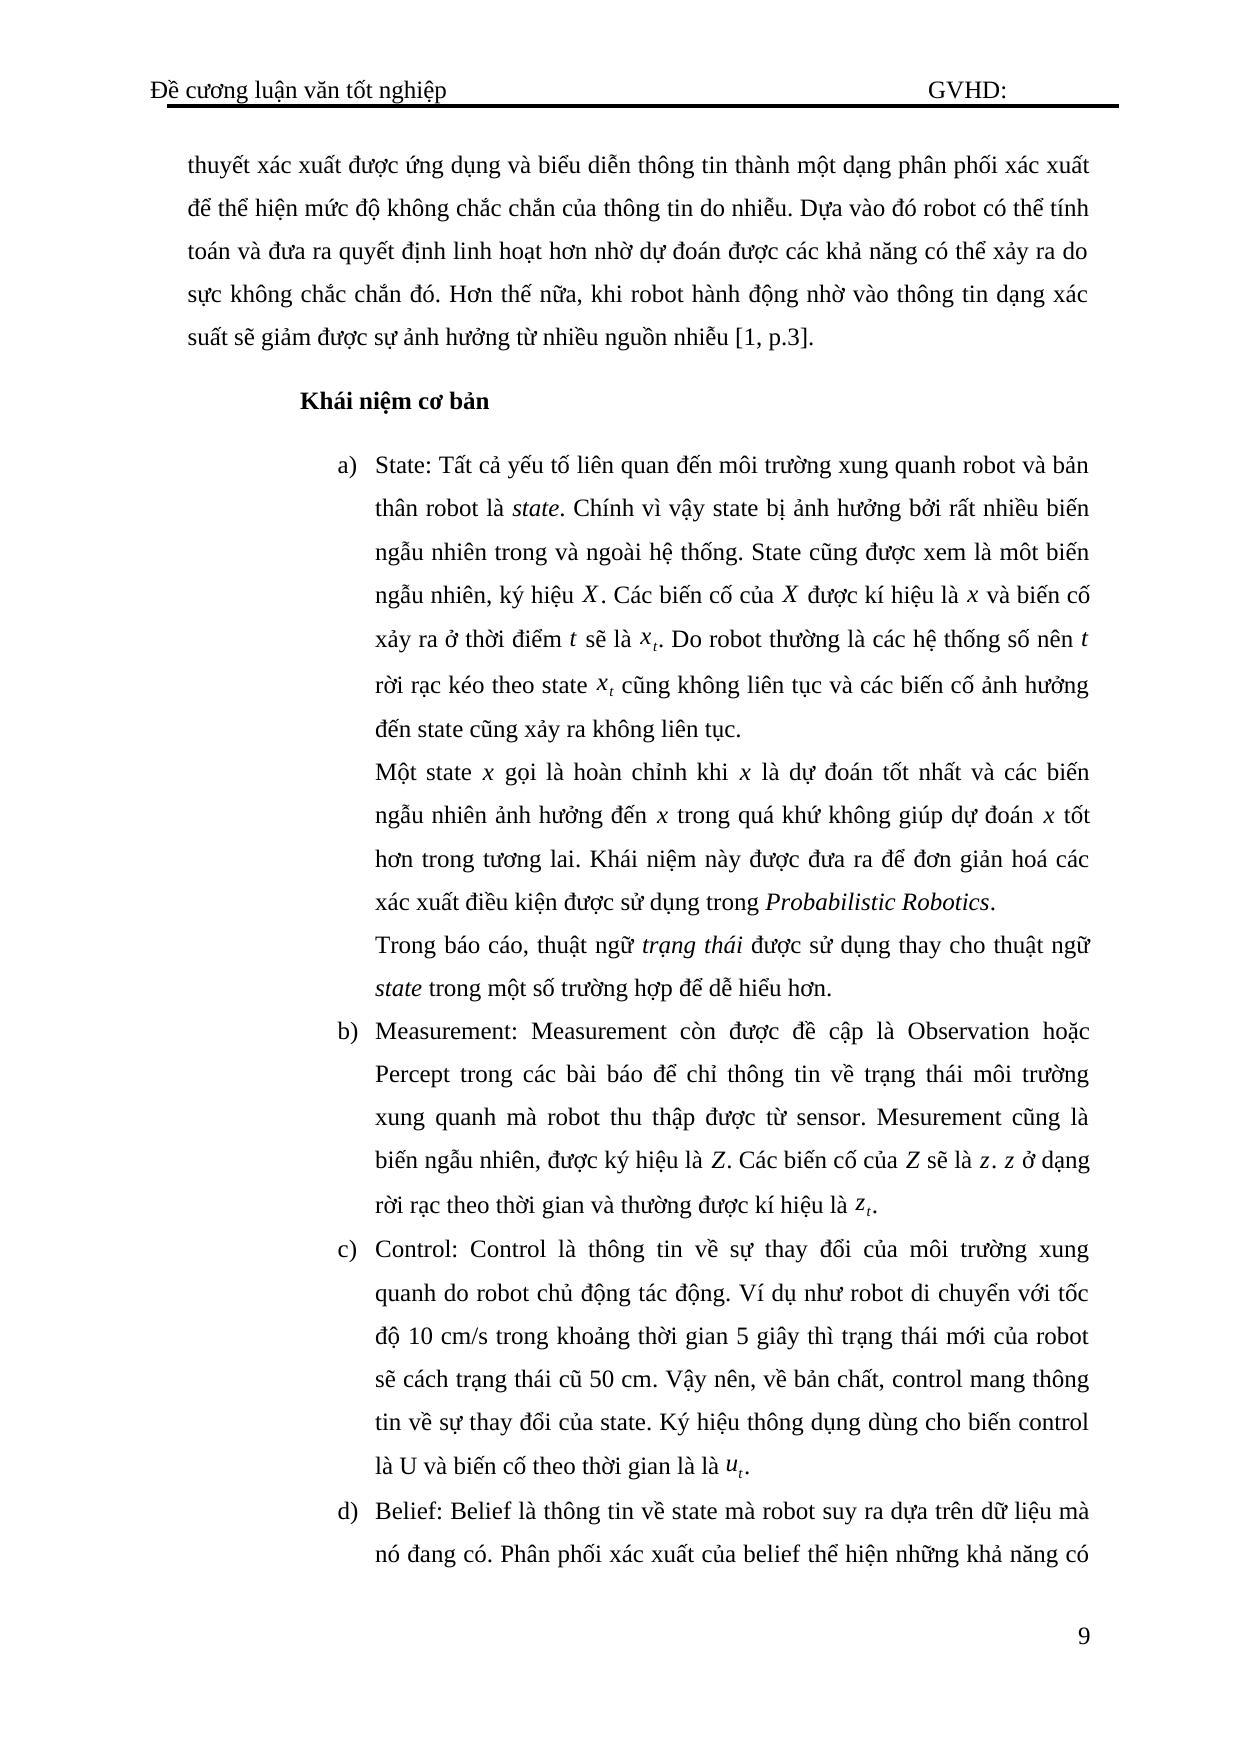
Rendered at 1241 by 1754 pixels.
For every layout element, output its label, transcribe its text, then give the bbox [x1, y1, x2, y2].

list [337, 1496, 1090, 1568]
text Trong báo cáo, thuật ngữ trạng thái được sử dụng thay cho thuật ngữ state trong một số trường hợp để dễ hiểu hơn. [375, 930, 1090, 1002]
text Khái niệm cơ bản [225, 386, 1090, 415]
text Một state gọi là hoàn chỉnh khi là dự đoán tốt nhất và các biến ngẫu nhiên ảnh hưởng đến trong quá khứ không giúp dự đoán tốt hơn trong tương lai. Khái niệm này được đưa ra để đơn giản hoá các xác xuất điều kiện được sử dụng trong Probabilistic Robotics. [375, 757, 1090, 916]
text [187, 150, 1090, 351]
list Control: Control là thông tin về sự thay đổi của môi trường xung quanh do robot chủ động tác động. Ví dụ như robot di chuyển với tốc độ 10 cm/s trong khoảng thời gian 5 giây thì trạng thái mới của robot sẽ cách trạng thái cũ 50 cm. Vậy nên, về bản chất, control mang thông tin về sự thay đổi của state. Ký hiệu thông dụng dùng cho biến control là U và biến cố theo thời gian là là . [337, 1234, 1090, 1481]
list State: Tất cả yếu tố liên quan đến môi trường xung quanh robot và bản thân robot là state. Chính vì vậy state bị ảnh hưởng bởi rất nhiều biến ngẫu nhiên trong và ngoài hệ thống. State cũng được xem là môt biến ngẫu nhiên, ký hiệu . Các biến cố của được kí hiệu là và biến cố xảy ra ở thời điểm sẽ là . Do robot thường là các hệ thống số nên rời rạc kéo theo state cũng không liên tục và các biến cố ảnh hưởng đến state cũng xảy ra không liên tục. [337, 450, 1090, 743]
list Measurement: Measurement còn được đề cập là Observation hoặc Percept trong các bài báo để chỉ thông tin về trạng thái môi trường xung quanh mà robot thu thập được từ sensor. Mesurement cũng là biến ngẫu nhiên, được ký hiệu là . Các biến cố của sẽ là . ở dạng rời rạc theo thời gian và thường được kí hiệu là . [337, 1016, 1090, 1220]
